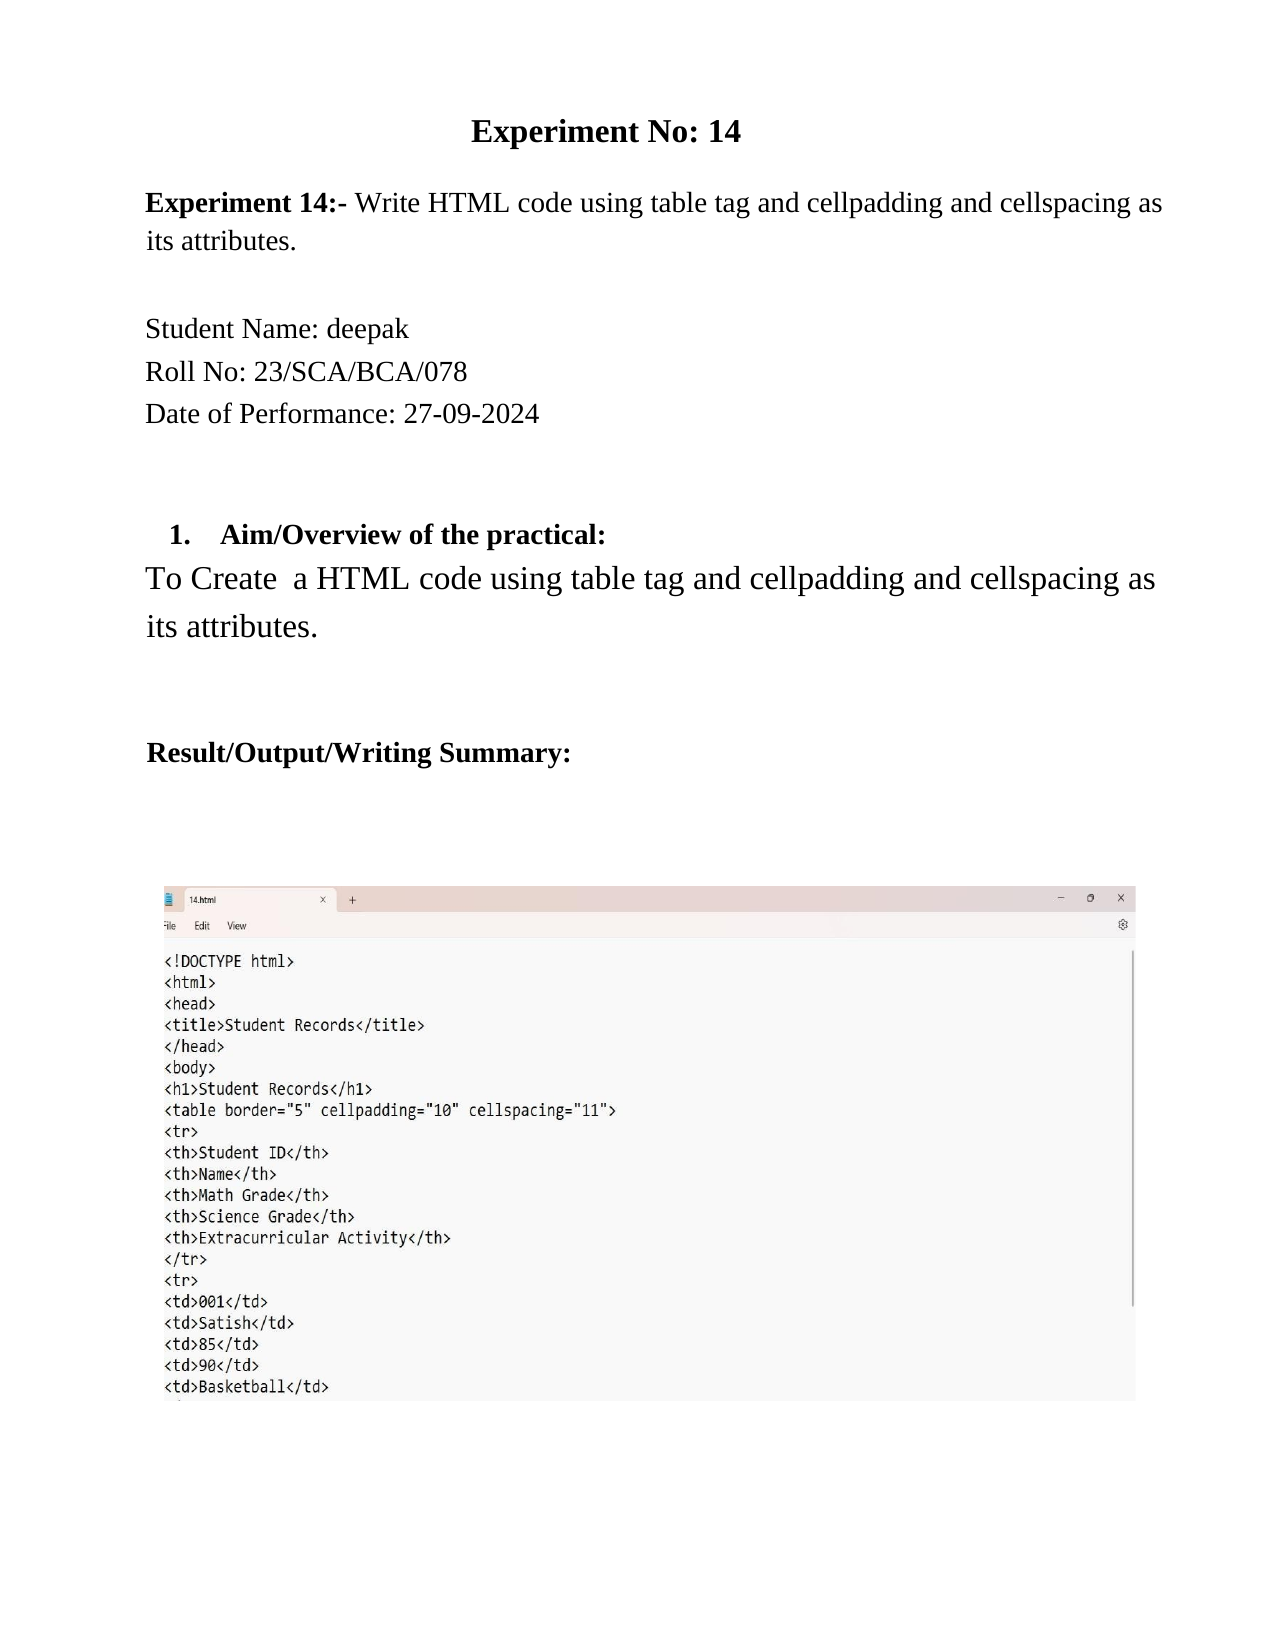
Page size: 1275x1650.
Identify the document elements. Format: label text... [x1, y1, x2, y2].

text 1. Aim/Overview of the practical: [169, 517, 1271, 551]
text Date of Performance: 27-09-2024 [145, 396, 1271, 429]
text Student Name: deepak [145, 311, 1271, 345]
picture [164, 886, 1136, 1401]
text To Create a HTML code using table tag and cellpadding and cellspacing as its attributes. [145, 558, 1169, 644]
text Experiment 14:- Write HTML code using table tag and cellpadding and cellspacing as its attributes. [145, 186, 1169, 257]
text Result/Output/Writing Summary: [146, 735, 1271, 768]
subtitle Experiment No: 14 [306, 112, 906, 150]
text Roll No: 23/SCA/BCA/078 [145, 354, 1271, 387]
